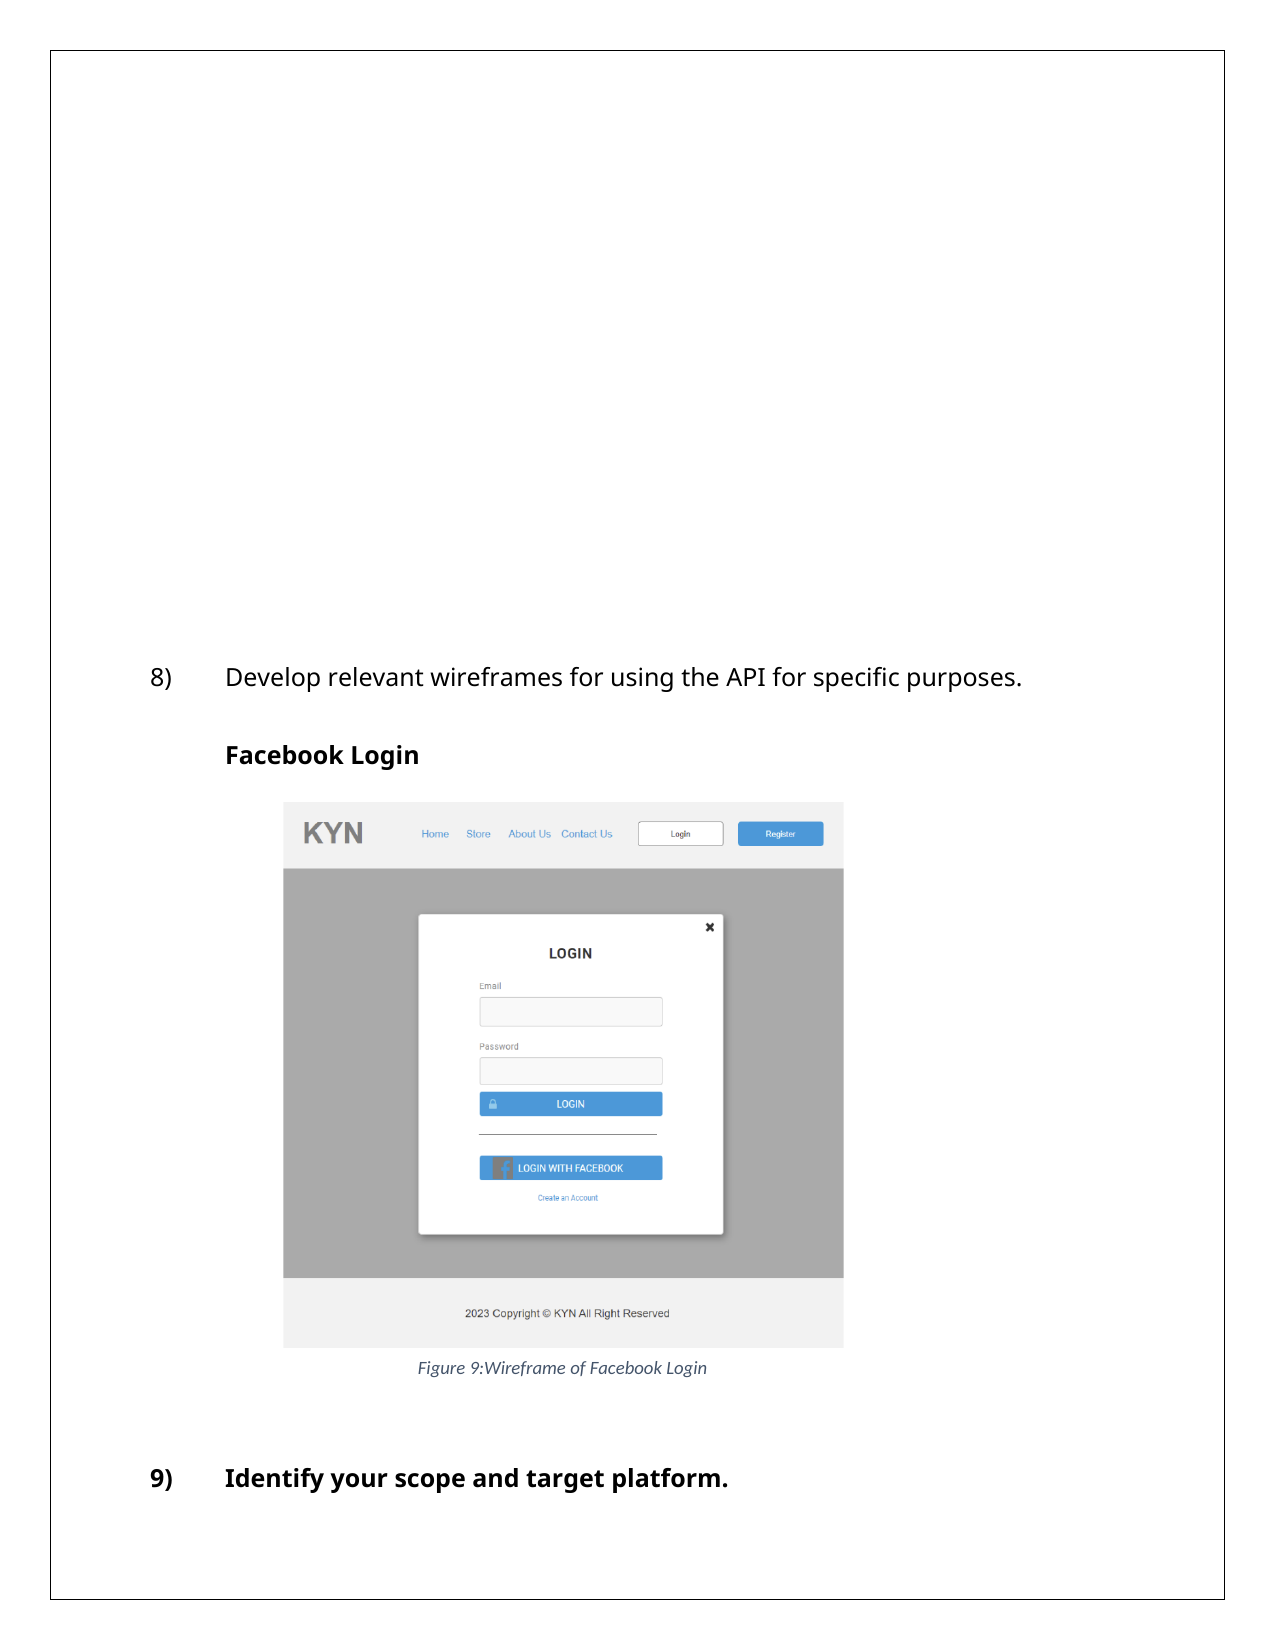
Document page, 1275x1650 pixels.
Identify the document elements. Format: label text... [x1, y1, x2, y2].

list Identify your scope and target platform. [150, 1460, 1125, 1494]
picture [283, 802, 844, 1348]
list Facebook Login [225, 737, 1125, 772]
list Develop relevant wireframes for using the API for specific purposes. [150, 659, 1125, 693]
